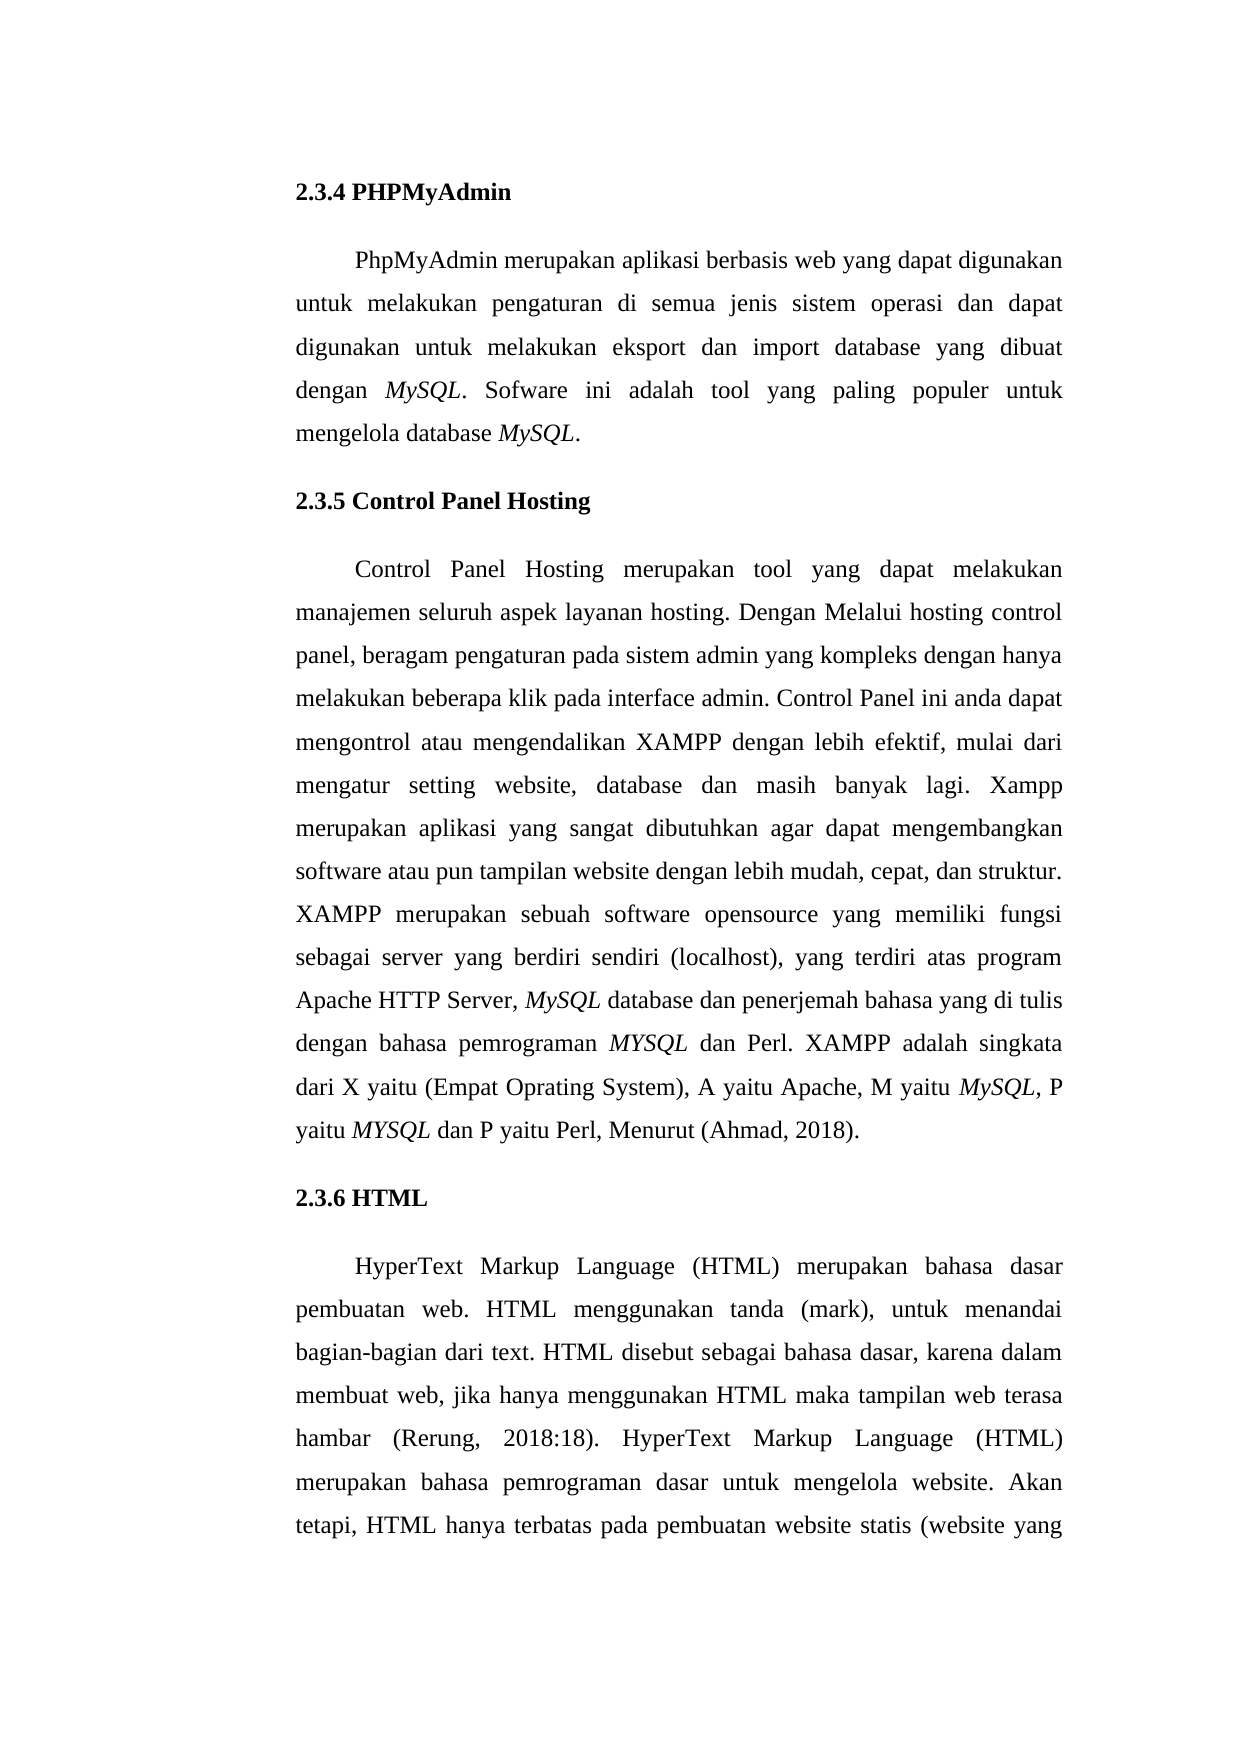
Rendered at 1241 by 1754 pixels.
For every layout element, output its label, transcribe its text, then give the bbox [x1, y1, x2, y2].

subtitle Control Panel Hosting [295, 486, 1063, 515]
text Control Panel Hosting merupakan tool yang dapat melakukan manajemen seluruh aspek layanan hosting. Dengan Melalui hosting control panel, beragam pengaturan pada sistem admin yang kompleks dengan hanya melakukan beberapa klik pada interface admin. Control Panel ini anda dapat mengontrol atau mengendalikan XAMPP dengan lebih efektif, mulai dari mengatur setting website, database dan masih banyak lagi. Xampp merupakan aplikasi yang sangat dibutuhkan agar dapat mengembangkan software atau pun tampilan website dengan lebih mudah, cepat, dan struktur. XAMPP merupakan sebuah software opensource yang memiliki fungsi sebagai server yang berdiri sendiri (localhost), yang terdiri atas program Apache HTTP Server, MySQL database dan penerjemah bahasa yang di tulis dengan bahasa pemrograman MYSQL dan Perl. XAMPP adalah singkata dari X yaitu (Empat Oprating System), A yaitu Apache, M yaitu MySQL, P yaitu MYSQL dan P yaitu Perl, Menurut (Ahmad, 2018). [295, 554, 1063, 1143]
subtitle HTML [295, 1183, 1063, 1212]
text PhpMyAdmin merupakan aplikasi berbasis web yang dapat digunakan untuk melakukan pengaturan di semua jenis sistem operasi dan dapat digunakan untuk melakukan eksport dan import database yang dibuat dengan MySQL. Sofware ini adalah tool yang paling populer untuk mengelola database MySQL. [295, 245, 1063, 447]
subtitle PHPMyAdmin [295, 177, 1063, 206]
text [295, 1251, 1063, 1538]
